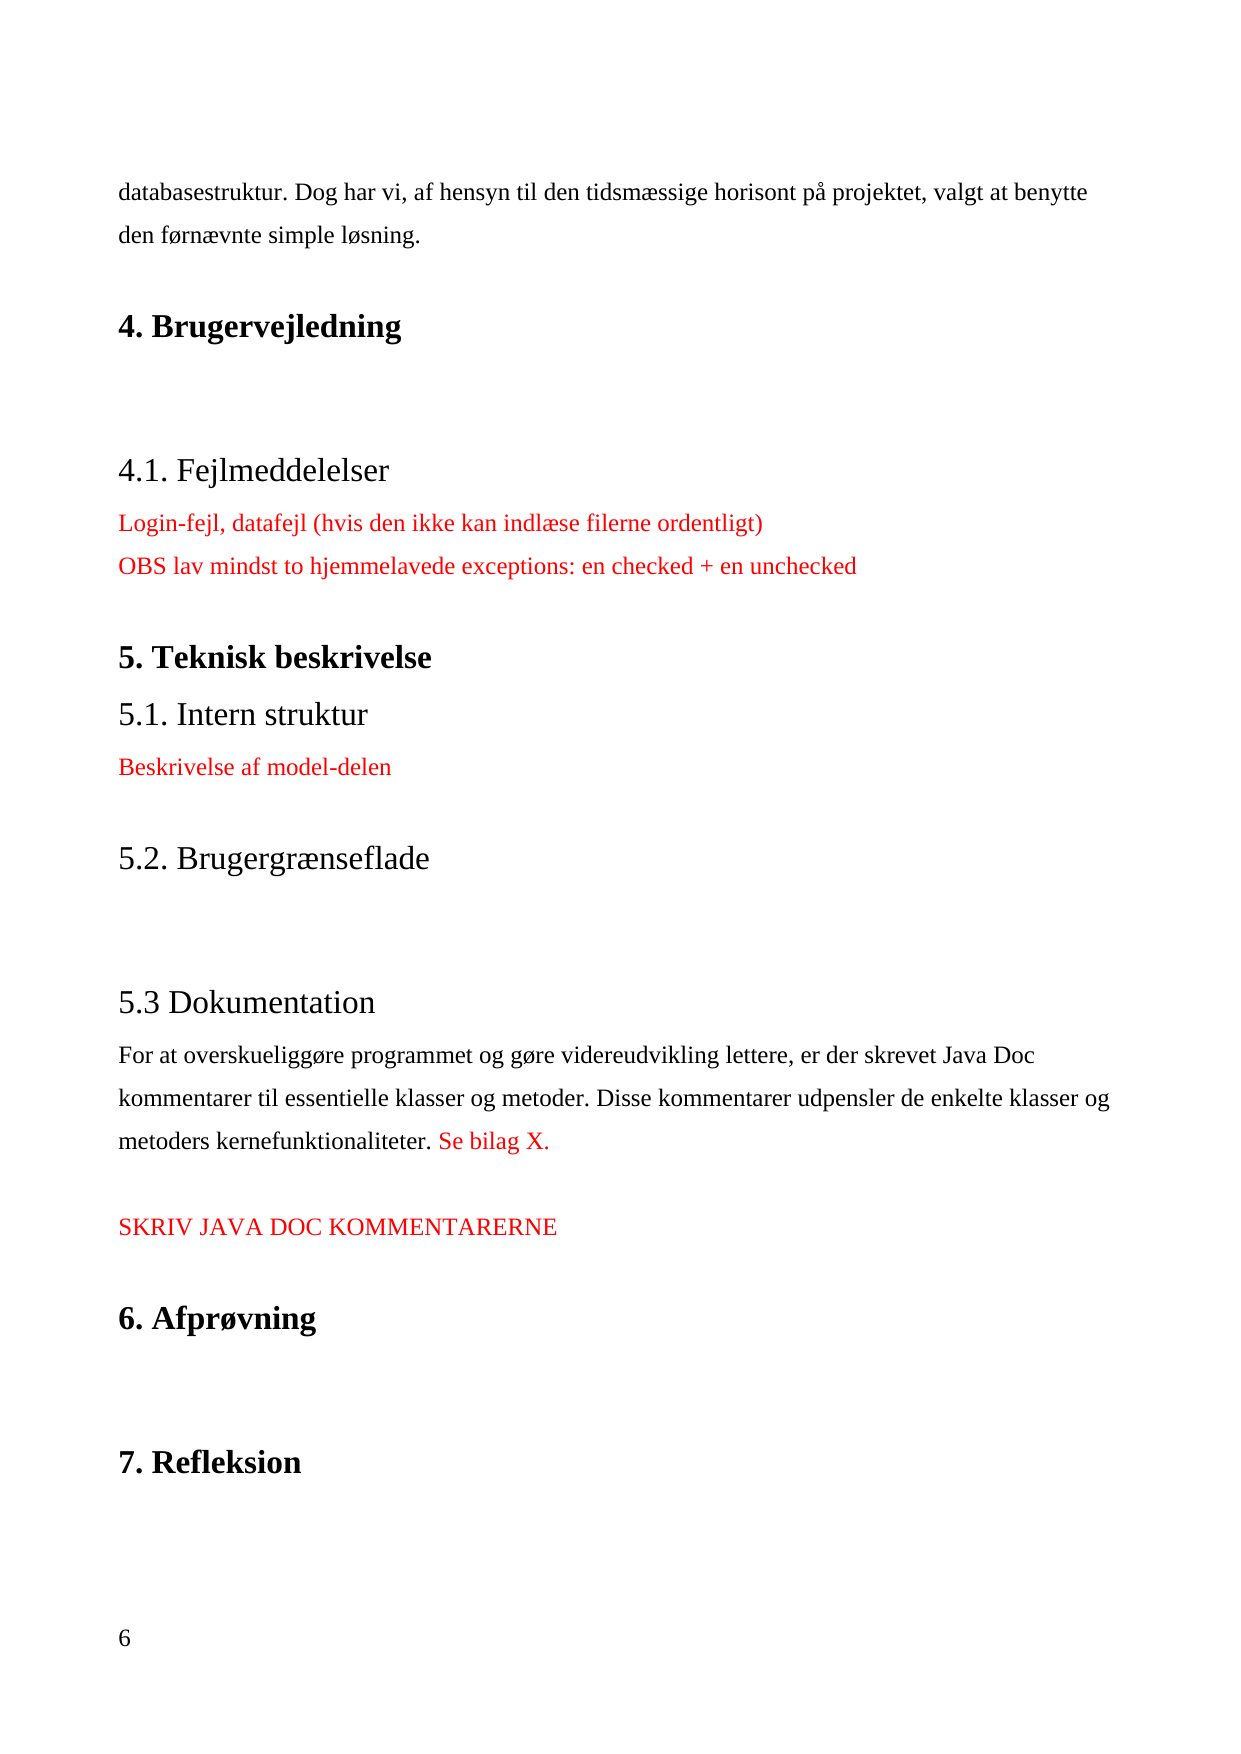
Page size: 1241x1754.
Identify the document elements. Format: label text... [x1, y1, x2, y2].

subtitle 4.1. Fejlmeddelelser [118, 450, 1122, 489]
text For at overskueliggøre programmet og gøre videreudvikling lettere, er der skrevet Java Doc kommentarer til essentielle klasser og metoder. Disse kommentarer udpensler de enkelte klasser og metoders kernefunktionaliteter. Se bilag X. [118, 1040, 1122, 1155]
subtitle 5.2. Brugergrænseflade [118, 838, 1122, 877]
subtitle 5.3 Dokumentation [118, 982, 1122, 1021]
subtitle 5. Teknisk beskrivelse [118, 637, 1122, 676]
text OBS lav mindst to hjemmelavede exceptions: en checked + en unchecked [118, 551, 1122, 580]
text SKRIV JAVA DOC KOMMENTARERNE [118, 1212, 1122, 1241]
subtitle 5.1. Intern struktur [118, 695, 1122, 733]
subtitle 6. Afprøvning [118, 1298, 1122, 1337]
subtitle 4. Brugervejledning [118, 307, 1122, 345]
subtitle 7. Refleksion [118, 1442, 1122, 1481]
text Beskrivelse af model-delen [118, 752, 1122, 781]
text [118, 177, 1122, 249]
text Login-fejl, datafejl (hvis den ikke kan indlæse filerne ordentligt) [118, 508, 1122, 537]
